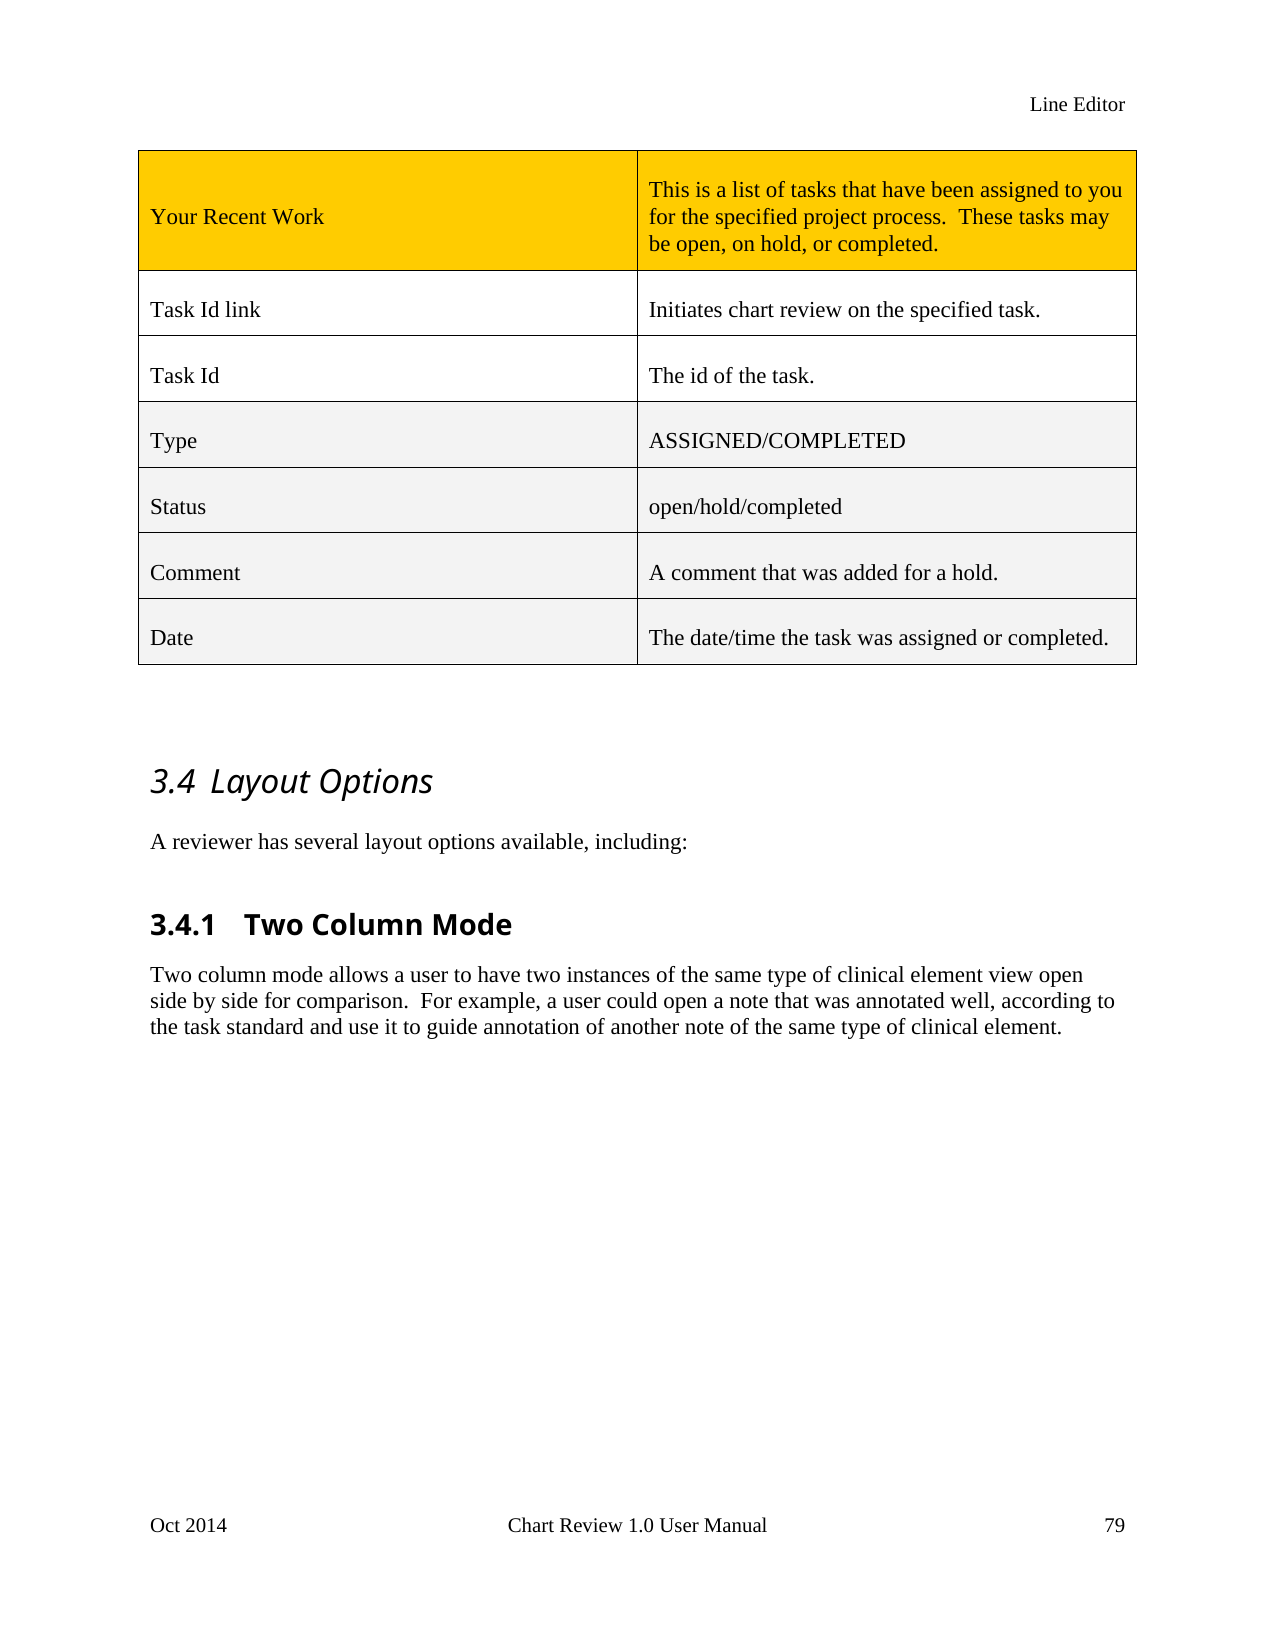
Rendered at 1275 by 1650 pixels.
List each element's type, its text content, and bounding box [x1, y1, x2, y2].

table_cell A comment that was added for a hold. [638, 533, 1136, 598]
table_cell Task Id link [139, 271, 637, 335]
table_cell ASSIGNED/COMPLETED [638, 402, 1136, 467]
table_cell open/hold/completed [638, 468, 1136, 532]
table_cell Comment [139, 533, 637, 598]
text A reviewer has several layout options available, including: [150, 828, 1125, 854]
table_cell Type [139, 402, 637, 467]
table_cell Task Id [139, 336, 637, 401]
table_cell The id of the task. [638, 336, 1136, 401]
subtitle Two Column Mode [150, 904, 1125, 944]
table_cell Status [139, 468, 637, 532]
table_cell Initiates chart review on the specified task. [638, 271, 1136, 335]
table_cell Your Recent Work [139, 151, 637, 270]
table_cell The date/time the task was assigned or completed. [638, 599, 1136, 663]
text Two column mode allows a user to have two instances of the same type of clinical element view open side by side for comparison. For example, a user could open a note that was annotated well, according to the task standard and use it to guide annotation of another note of the same type of clinical element. [150, 961, 1125, 1040]
subtitle Layout Options [150, 758, 1125, 803]
table_cell This is a list of tasks that have been assigned to you for the specified project process. These tasks may be open, on hold, or completed. [638, 151, 1136, 270]
table_cell Date [139, 599, 637, 663]
